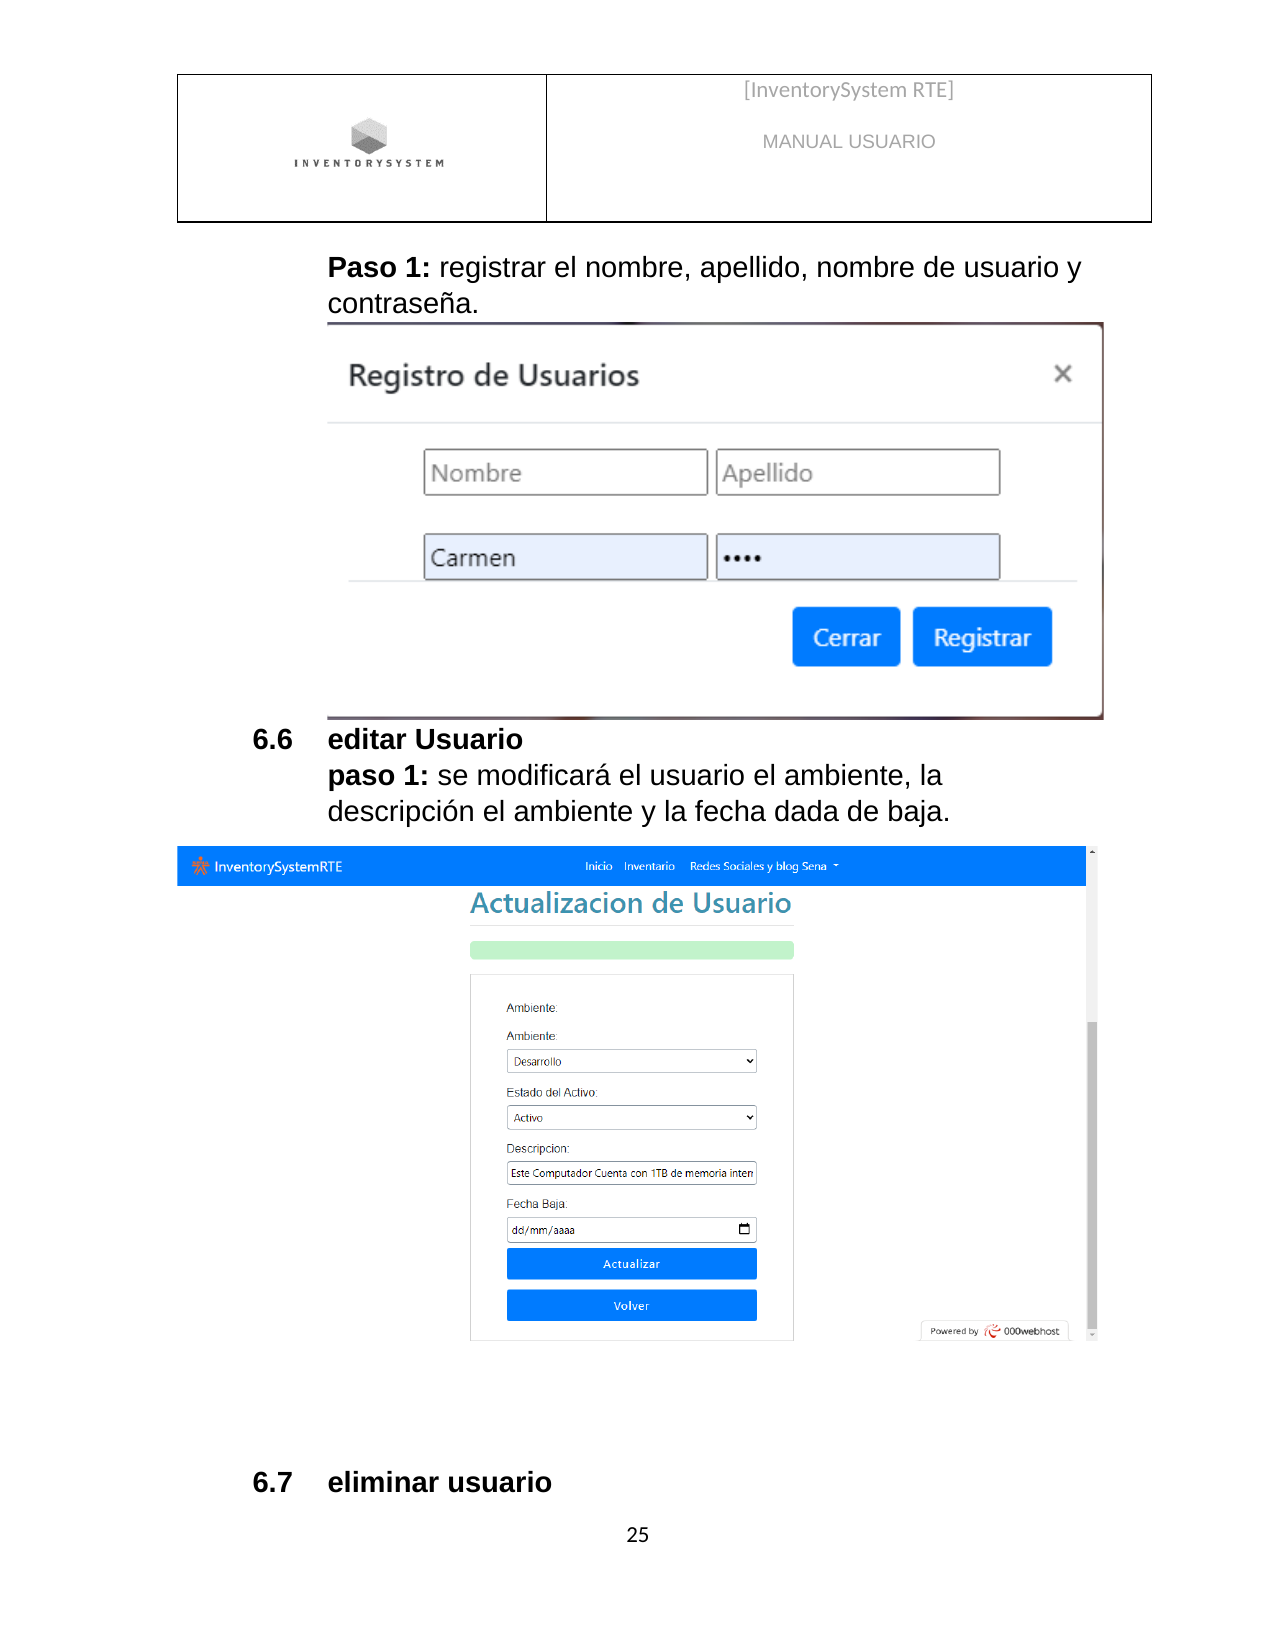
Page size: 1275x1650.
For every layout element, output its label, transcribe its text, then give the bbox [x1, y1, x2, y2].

picture [327, 322, 1104, 720]
picture [177, 846, 1098, 1341]
list paso 1: se modificará el usuario el ambiente, la descripción el ambiente y la fecha dada de baja. [327, 758, 1098, 828]
list Paso 1: registrar el nombre, apellido, nombre de usuario y contraseña. [327, 250, 1098, 320]
list editar Usuario [252, 722, 1098, 755]
list eliminar usuario [252, 1465, 1098, 1499]
picture [284, 107, 455, 181]
